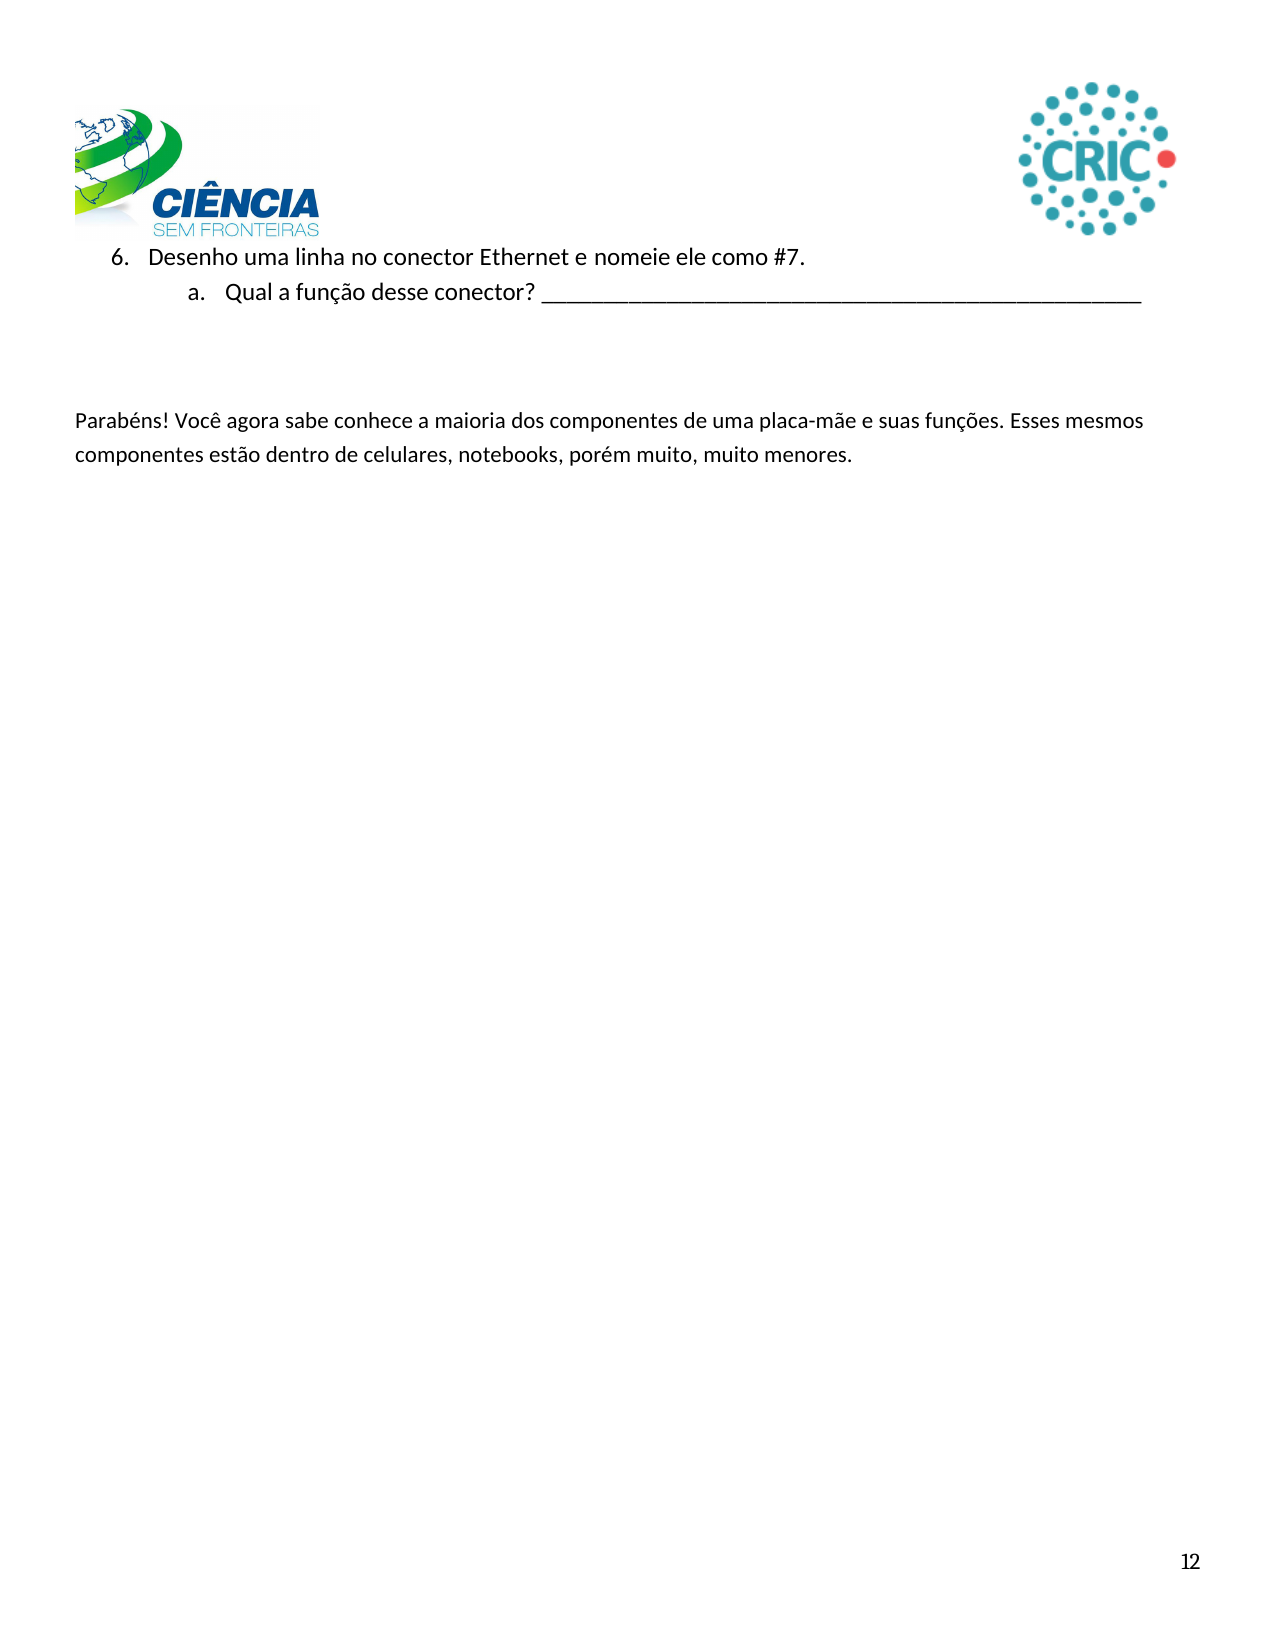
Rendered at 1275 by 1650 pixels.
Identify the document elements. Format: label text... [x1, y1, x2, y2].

picture [1012, 75, 1182, 241]
text a. Qual a função desse conector? ________________________________________________ [187, 276, 1153, 306]
text Parabéns! Você agora sabe conhece a maioria dos componentes de uma placa-mãe e suas funções. Esses mesmos componentes estão dentro de celulares, notebooks, porém muito, muito menores. [75, 406, 1188, 469]
text 6. Desenho uma linha no conector Ethernet e nomeie ele como #7. [111, 241, 1153, 271]
picture [75, 105, 320, 241]
